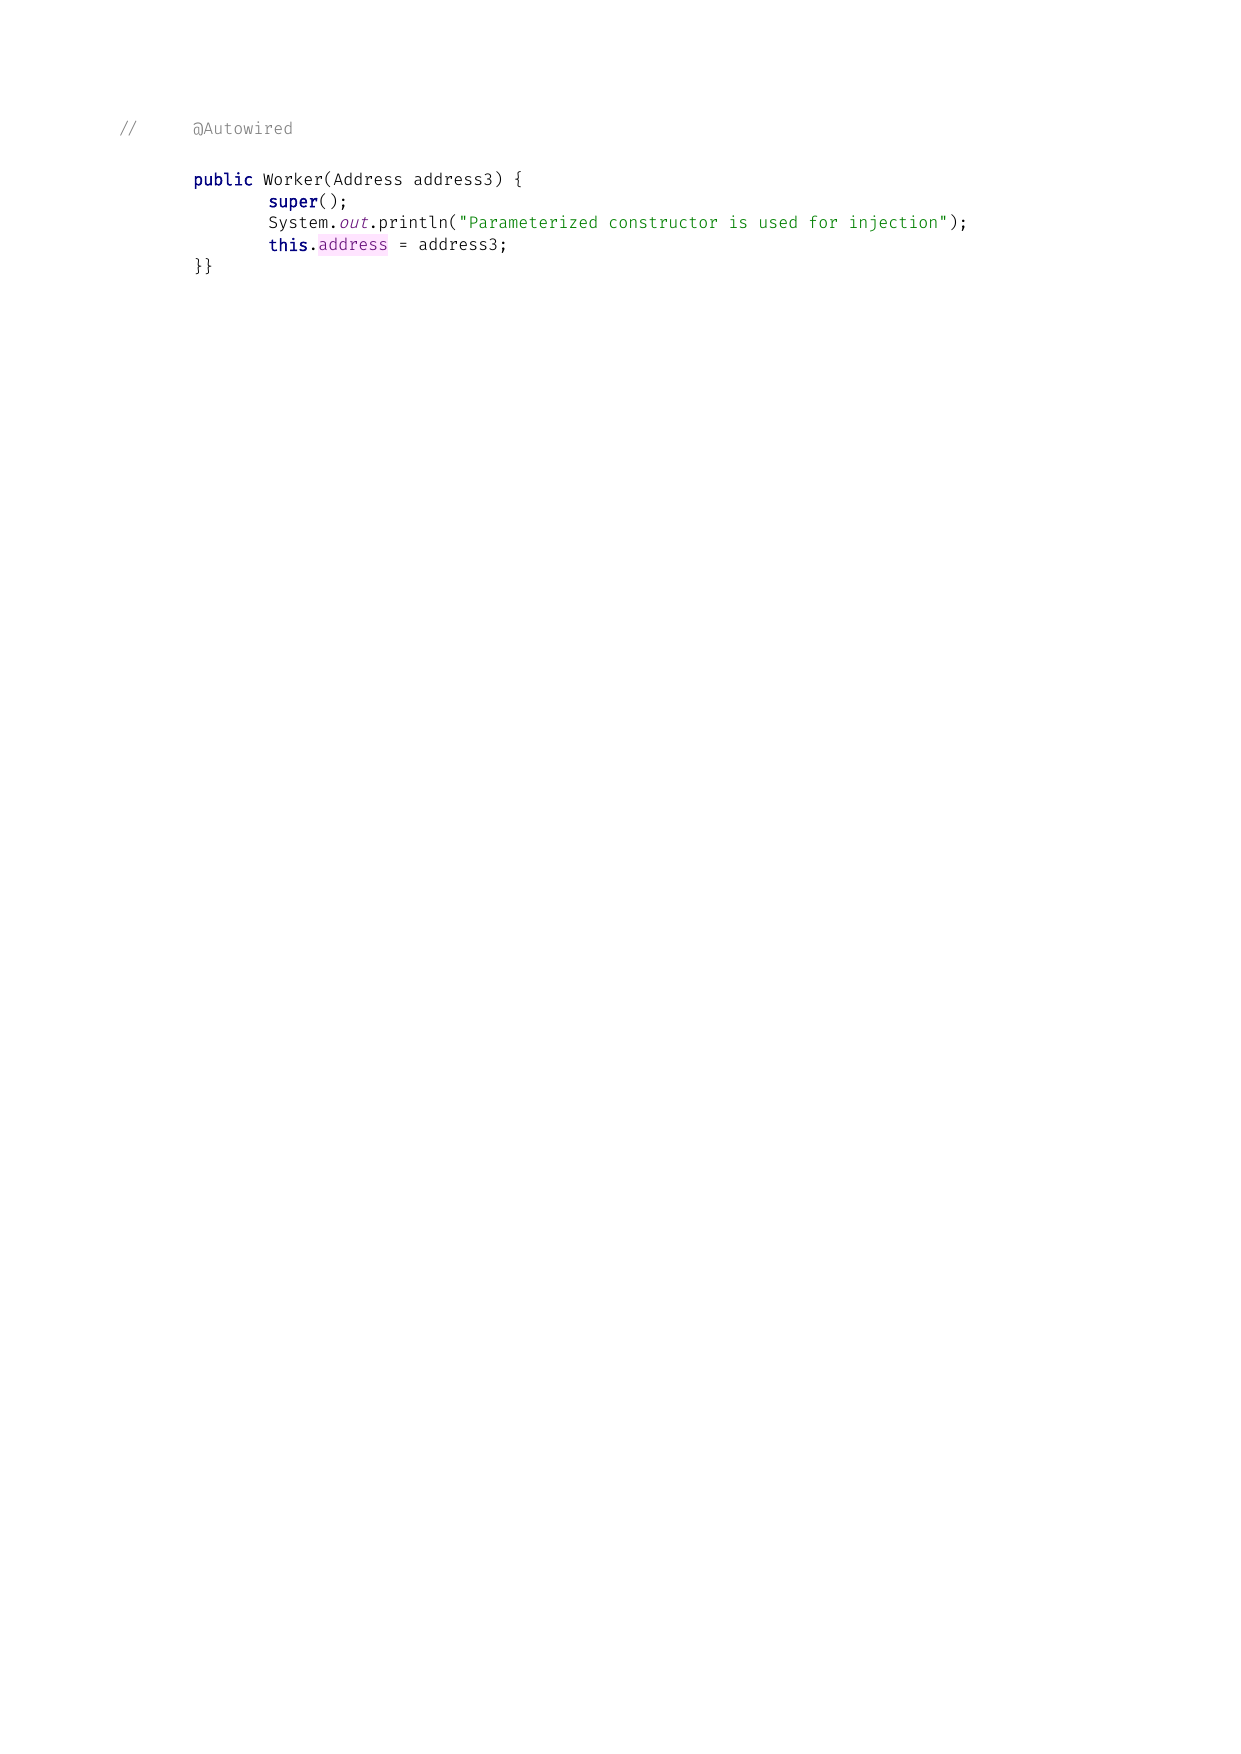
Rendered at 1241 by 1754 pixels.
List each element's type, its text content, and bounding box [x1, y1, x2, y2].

text this.address = address3; [118, 234, 318, 256]
text super(); [118, 191, 1122, 212]
text }} [118, 256, 1122, 278]
text this.address = address3; [388, 234, 1122, 256]
text // @Autowired [118, 118, 1122, 140]
text public Worker(Address address3) { [118, 169, 1122, 191]
text System.out.println("Parameterized constructor is used for injection"); [118, 212, 1122, 234]
